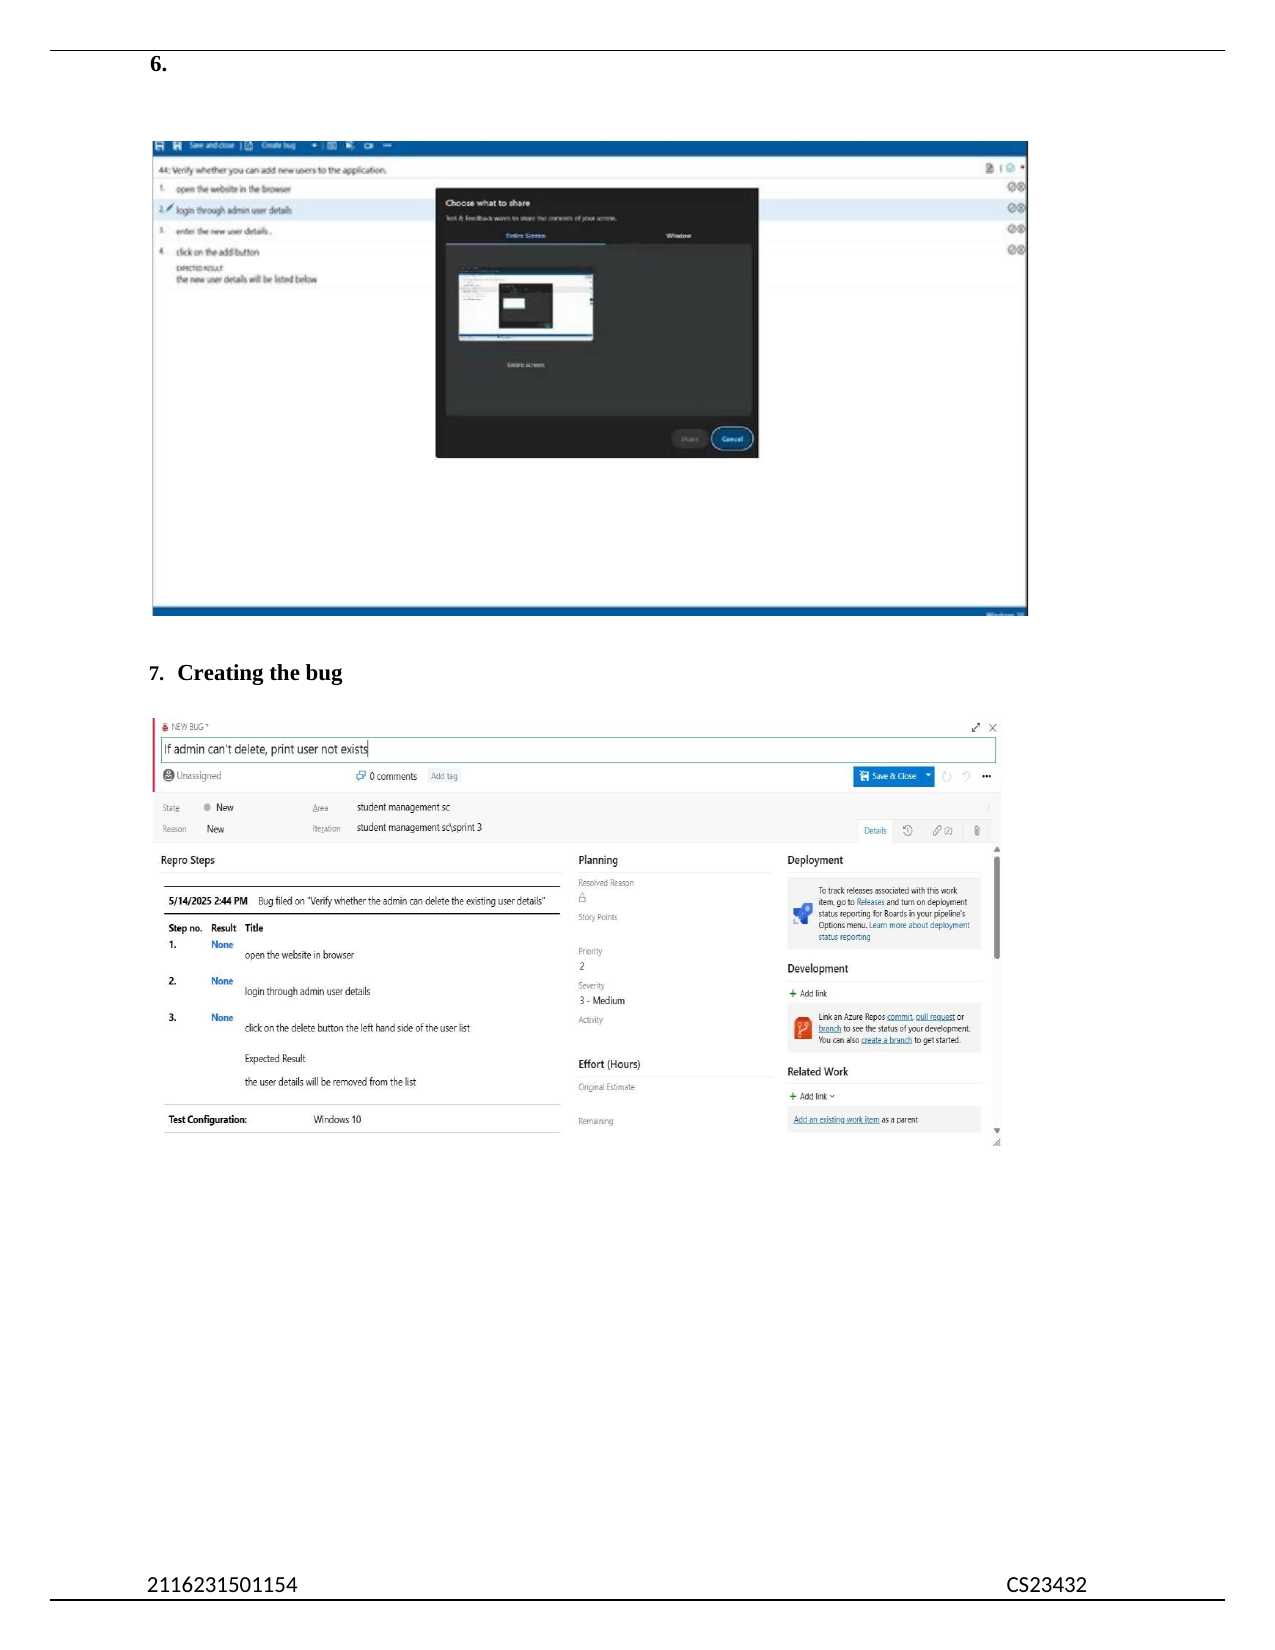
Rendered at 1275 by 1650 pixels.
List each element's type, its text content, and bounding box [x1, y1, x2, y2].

list Creating the bug [148, 659, 422, 685]
picture [152, 141, 1029, 616]
picture [152, 718, 1002, 1146]
